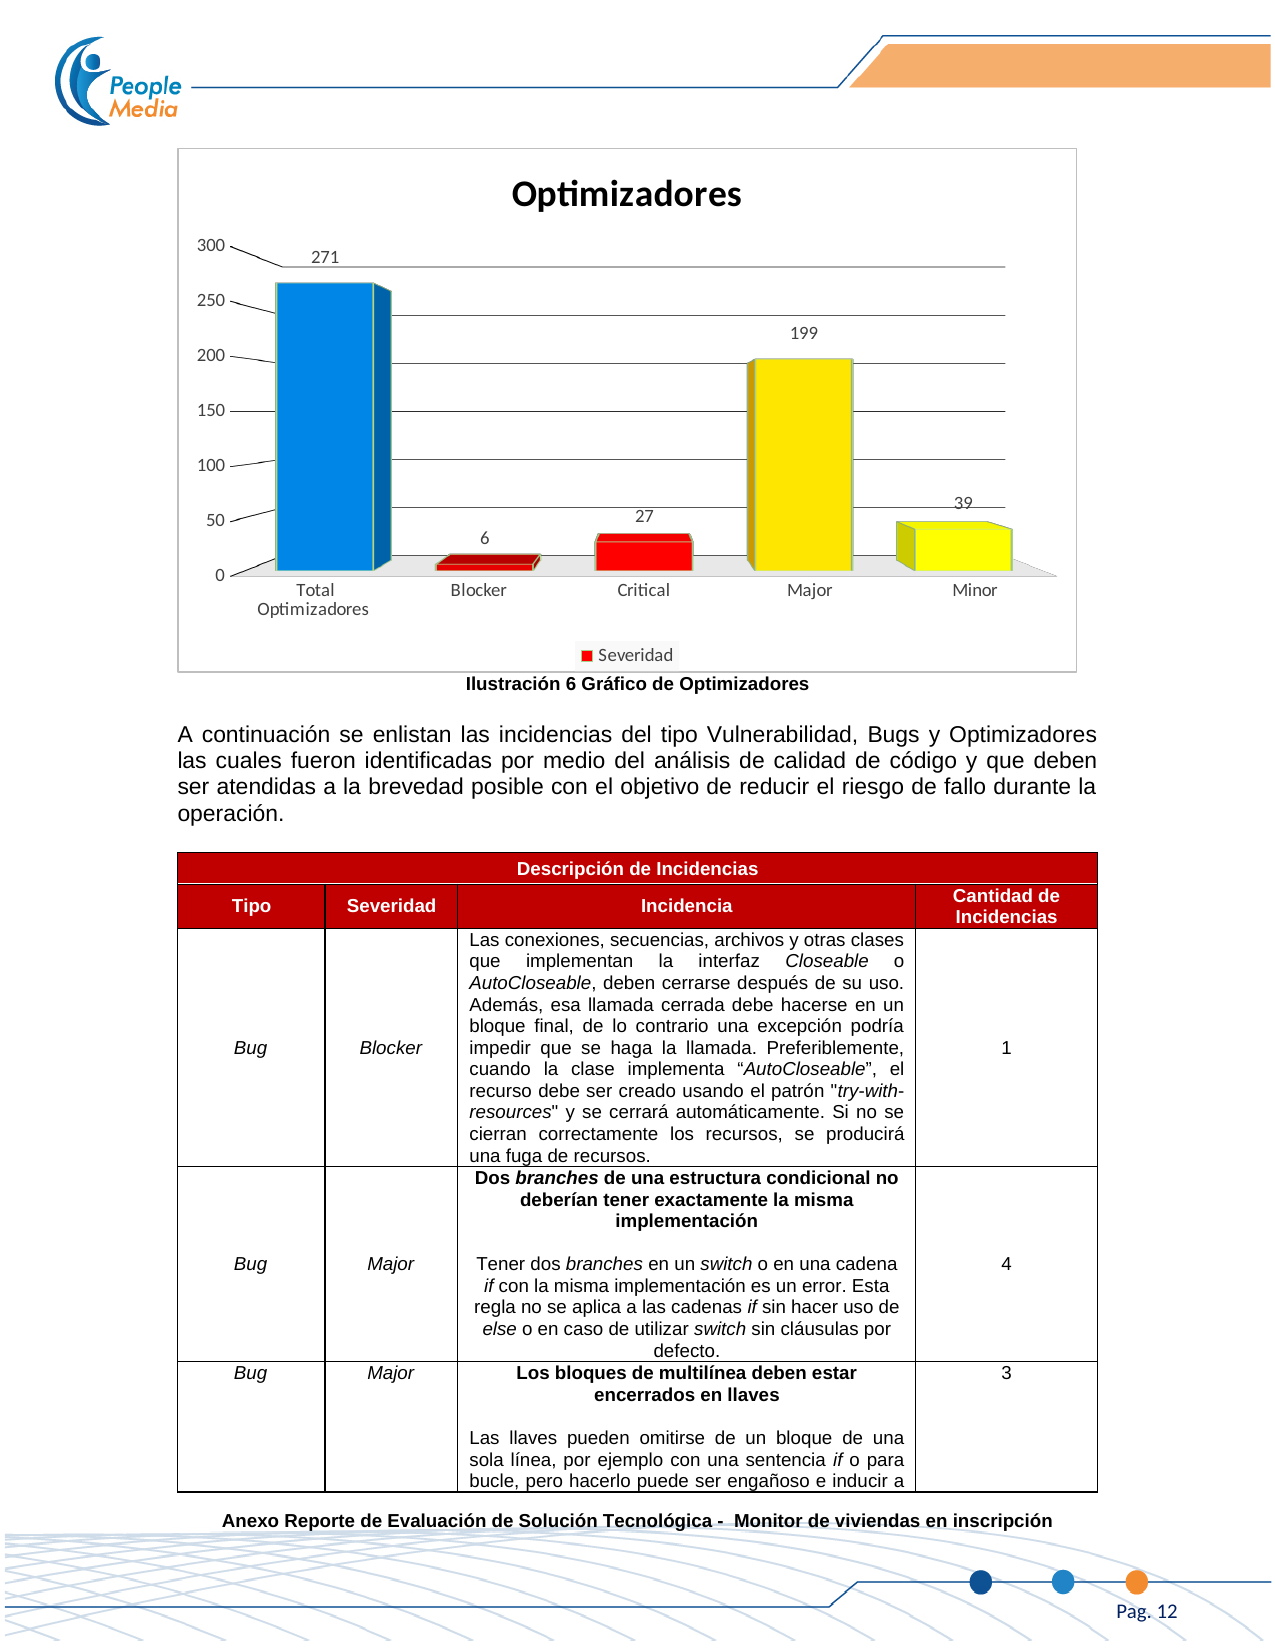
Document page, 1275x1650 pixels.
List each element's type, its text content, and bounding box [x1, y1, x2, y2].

table_cell 1 [916, 929, 1097, 1166]
table_cell Bug [178, 929, 324, 1166]
table_cell Bug [178, 1167, 324, 1361]
table_cell Incidencia [458, 885, 915, 928]
table_cell 4 [916, 1167, 1097, 1361]
picture [4, 1507, 1272, 1641]
table_cell Bug [178, 1362, 324, 1491]
table_cell Severidad [326, 885, 457, 928]
table_cell Las conexiones, secuencias, archivos y otras clases que implementan la interfaz Closeable o AutoCloseable, deben cerrarse después de su uso. Además, esa llamada cerrada debe hacerse en un bloque final, de lo contrario una excepción podría impedir que se haga la llamada. Preferiblemente, cuando la clase implementa “AutoCloseable”, el recurso debe ser creado usando el patrón "try-with-resources" y se cerrará automáticamente. Si no se cierran correctamente los recursos, se producirá una fuga de recursos. [458, 929, 915, 1166]
table_cell Cantidad de Incidencias [916, 885, 1097, 928]
table_cell Major [326, 1362, 457, 1491]
table_cell Dos branches de una estructura condicional no deberían tener exactamente la misma implementación Tener dos branches en un switch o en una cadena if con la misma implementación es un error. Esta regla no se aplica a las cadenas if sin hacer uso de else o en caso de utilizar switch sin cláusulas por defecto. [458, 1167, 915, 1361]
table_cell Blocker [326, 929, 457, 1166]
picture [34, 14, 1271, 135]
table_cell 3 [916, 1362, 1097, 1491]
table_header Descripción de Incidencias [178, 853, 1097, 883]
table_cell Major [326, 1167, 457, 1361]
text A continuación se enlistan las incidencias del tipo Vulnerabilidad, Bugs y Optimizadores las cuales fueron identificadas por medio del análisis de calidad de código y que deben ser atendidas a la brevedad posible con el objetivo de reducir el riesgo de fallo durante la operación. [177, 799, 1098, 826]
table_cell Tipo [178, 885, 324, 928]
